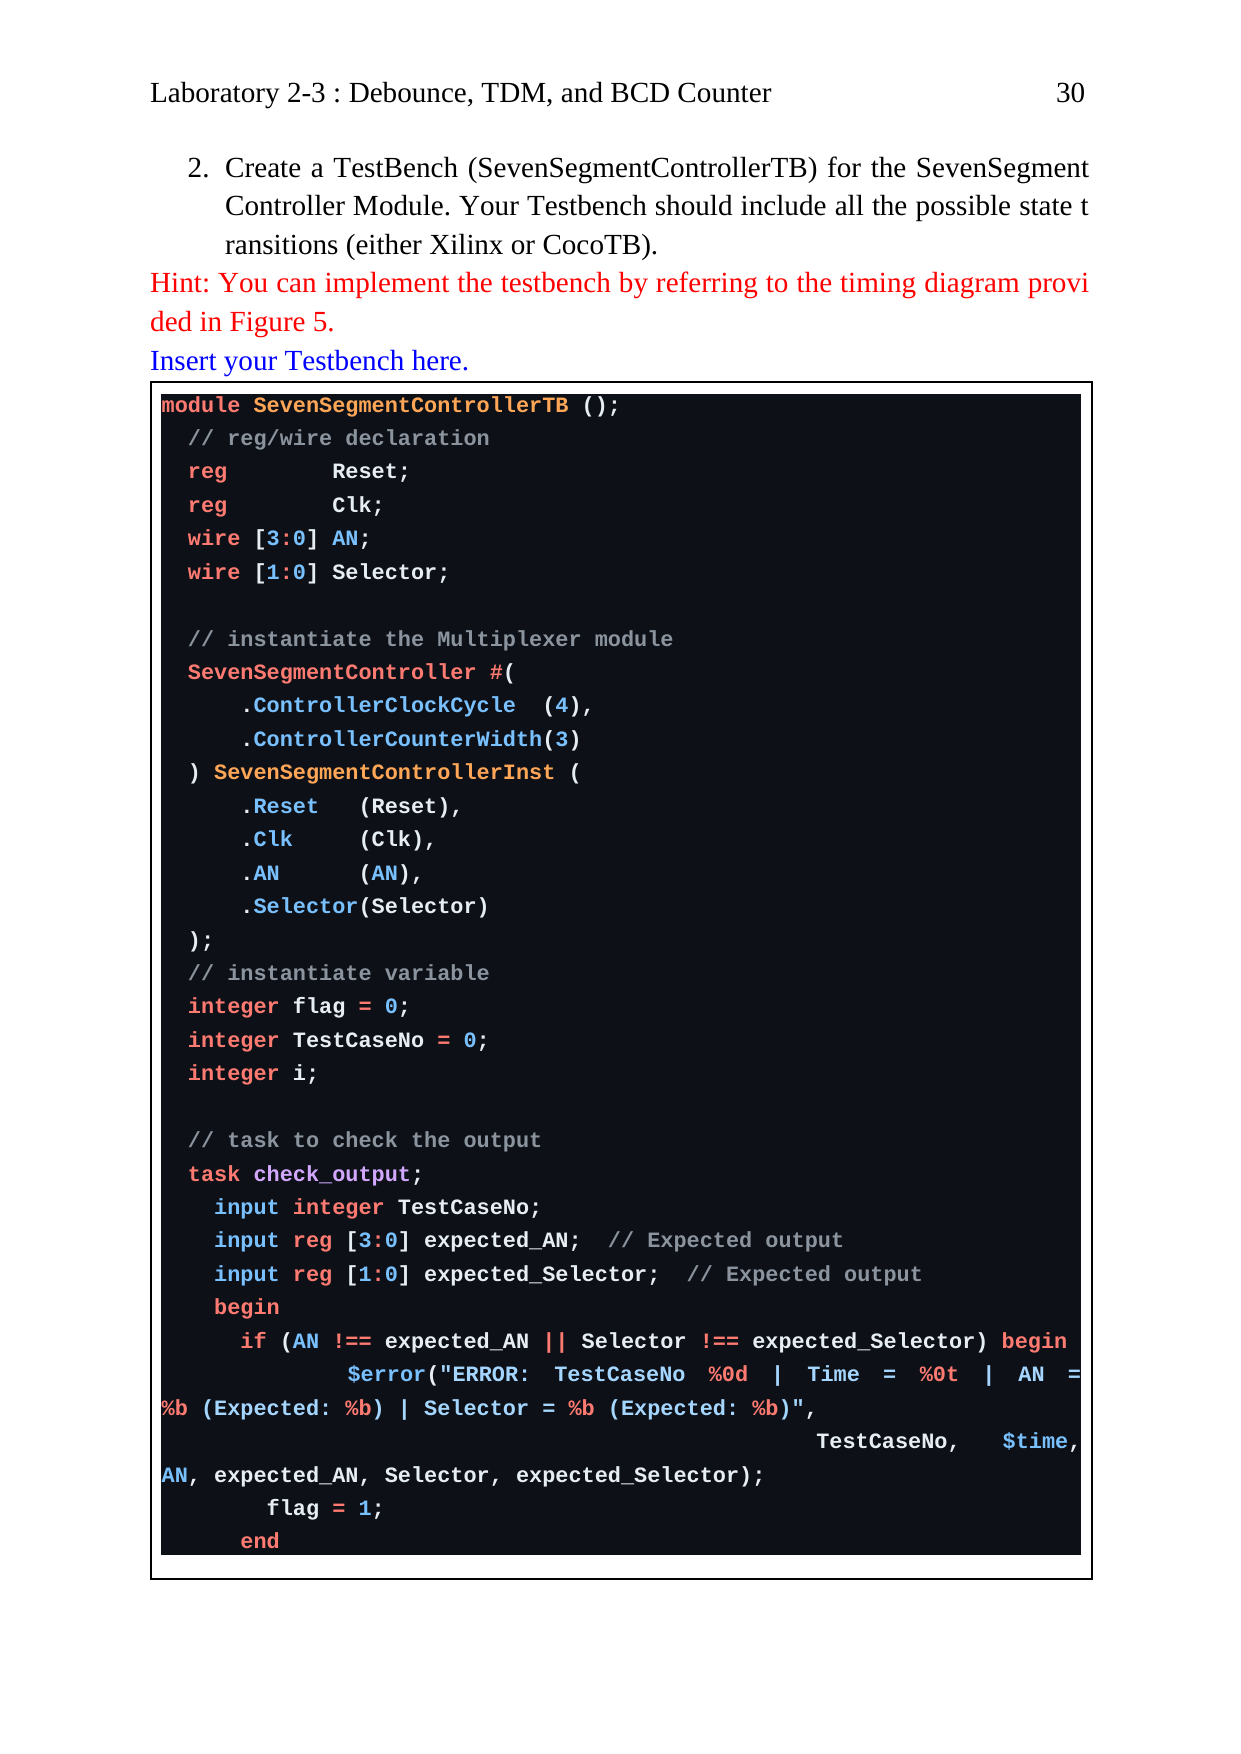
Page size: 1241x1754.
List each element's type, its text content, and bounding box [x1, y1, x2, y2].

text Hint: You can implement the testbench by referring to the timing diagram provided in Figure 5. [150, 266, 1090, 338]
text Insert your Testbench here. [150, 343, 1090, 376]
list Create a TestBench (SevenSegmentControllerTB) for the SevenSegmentController Module. Your Testbench should include all the possible state transitions (either Xilinx or CocoTB). [187, 150, 1090, 261]
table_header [152, 383, 1091, 1577]
